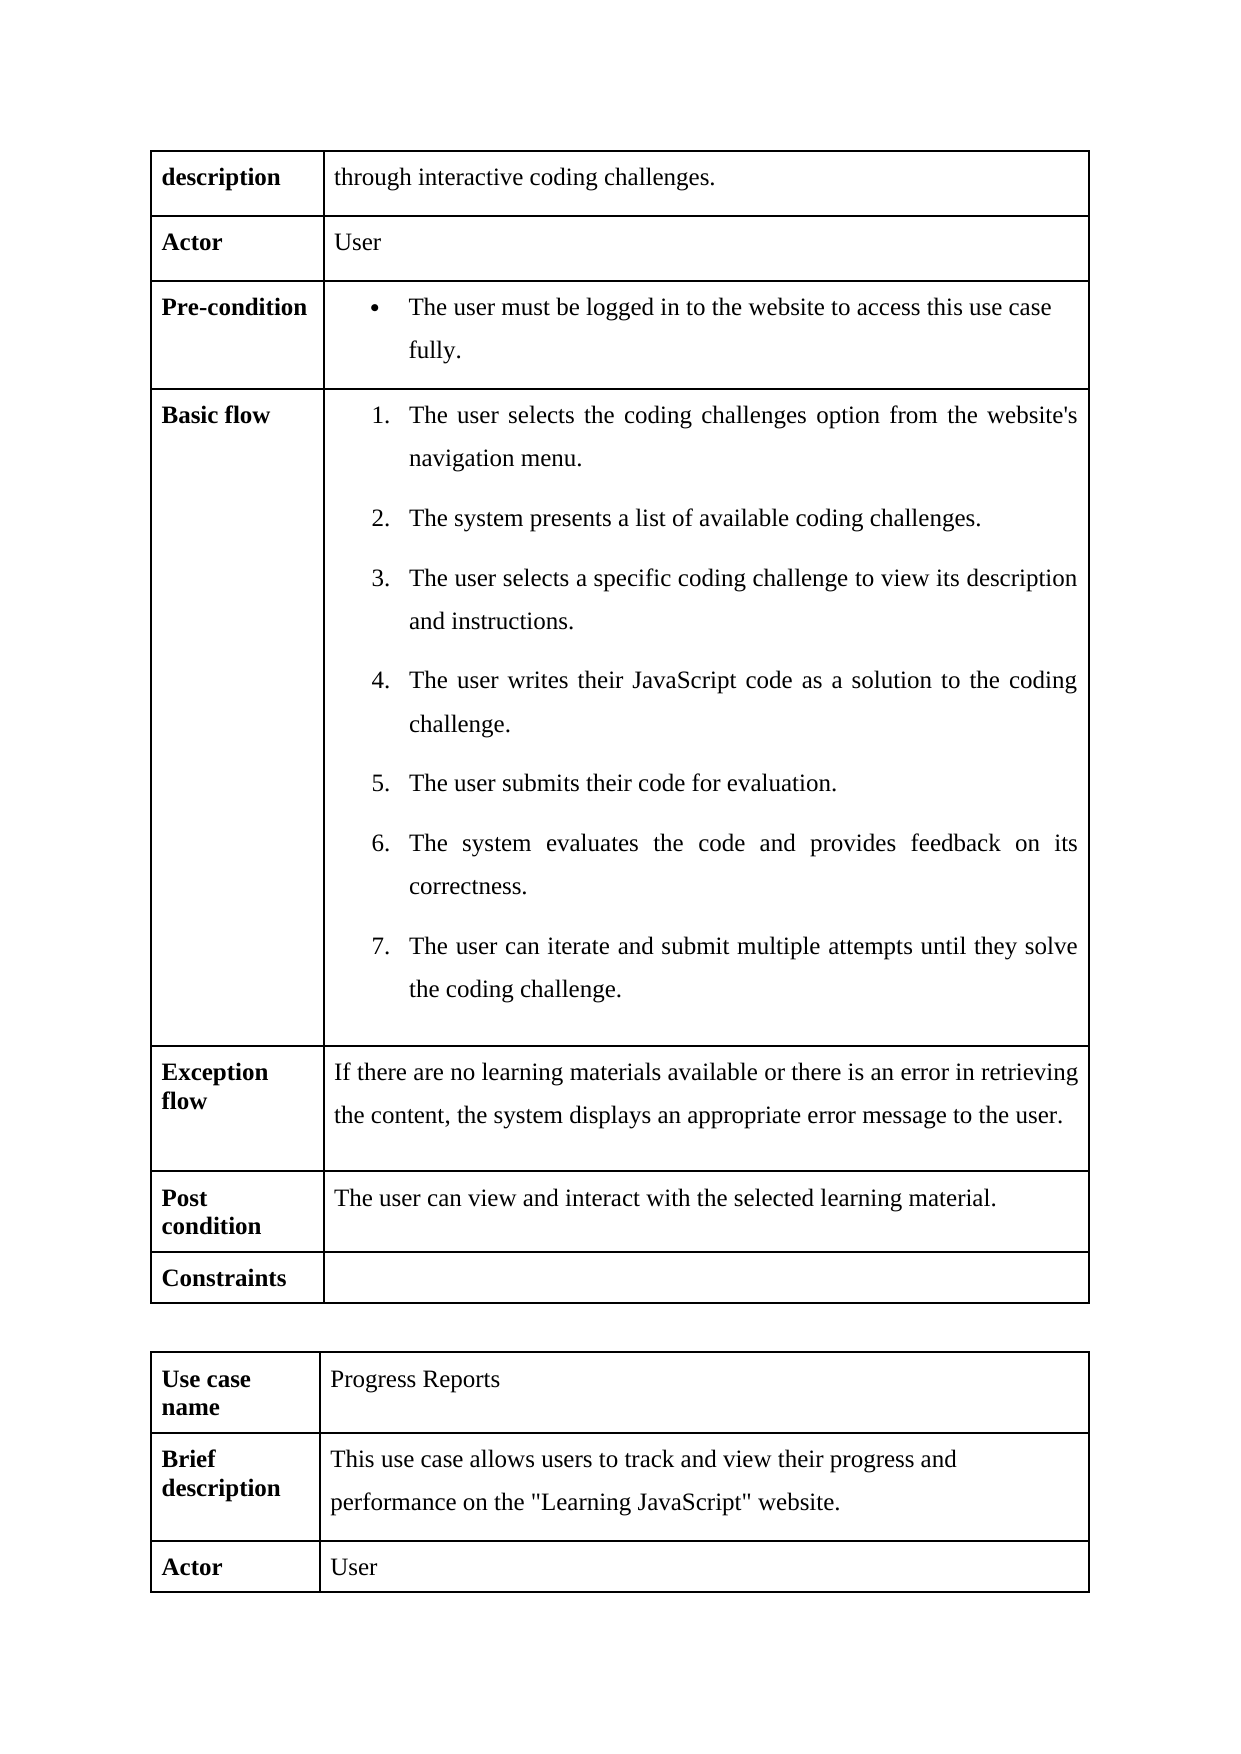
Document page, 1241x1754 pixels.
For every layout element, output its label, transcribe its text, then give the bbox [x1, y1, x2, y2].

table_cell If there are no learning materials available or there is an error in retrieving the content, the system displays an appropriate error message to the user. [325, 1047, 1088, 1170]
table_cell This use case allows users to track and view their progress and performance on the "Learning JavaScript" website. [321, 1434, 1088, 1539]
table_cell Brief description [152, 1434, 319, 1539]
table_header Progress Reports [321, 1353, 1088, 1432]
table_cell The user must be logged in to the website to access this use case fully. [325, 282, 1088, 387]
table_cell Constraints [152, 1253, 323, 1302]
table_cell User [321, 1542, 1088, 1591]
table_cell Exception flow [152, 1047, 323, 1170]
table_cell Brief description [152, 152, 323, 215]
table_cell Post condition [152, 1172, 323, 1251]
table_cell The user selects the coding challenges option from the website's navigation menu. The system presents a list of available coding challenges. The user selects a specific coding challenge to view its description and instructions. The user writes their JavaScript code as a solution to the coding challenge. The user submits their code for evaluation. The system evaluates the code and provides feedback on its correctness. The user can iterate and submit multiple attempts until they solve the coding challenge. [325, 390, 1088, 1044]
table_cell Basic flow [152, 390, 323, 1044]
table_cell Pre-condition [152, 282, 323, 387]
table_cell Actor [152, 1542, 319, 1591]
table_header Use case name [152, 1353, 319, 1432]
table_cell User [325, 217, 1088, 279]
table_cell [325, 152, 1088, 215]
table_cell [325, 1253, 1088, 1302]
table_cell The user can view and interact with the selected learning material. [325, 1172, 1088, 1251]
table_cell Actor [152, 217, 323, 279]
